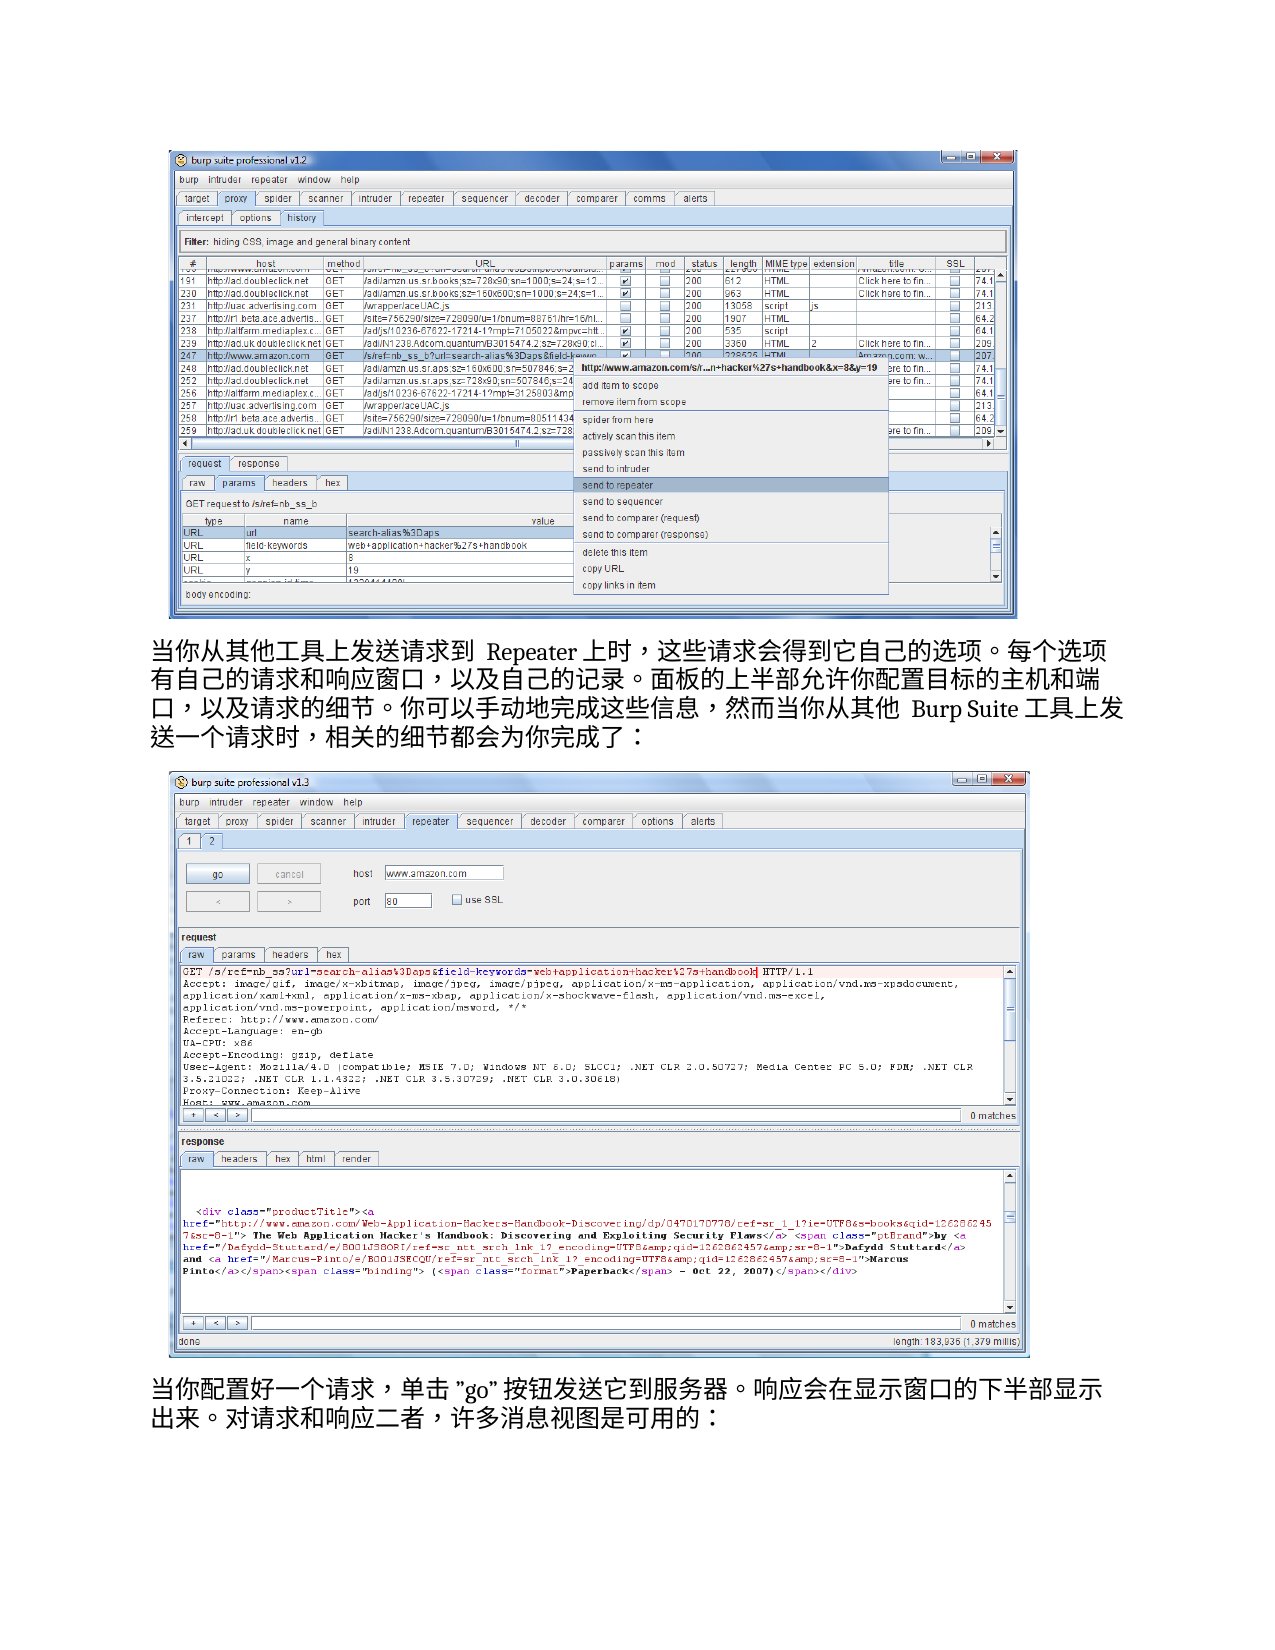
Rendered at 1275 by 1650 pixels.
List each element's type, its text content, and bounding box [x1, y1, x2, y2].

picture [168, 150, 1018, 619]
picture [168, 771, 1030, 1358]
text 当你配置好一个请求，单击 ”go” 按钮发送它到服务器。响应会在显示窗口的下半部显示出来。对请求和响应二者，许多消息视图是可用的： [150, 1376, 1125, 1433]
text 当你从其他工具上发送请求到 Repeater 上时，这些请求会得到它自己的选项。每个选项有自己的请求和响应窗口，以及自己的记录。面板的上半部允许你配置目标的主机和端口，以及请求的细节。你可以手动地完成这些信息，然而当你从其他 Burp Suite 工具上发送一个请求时，相关的细节都会为你完成了： [150, 637, 1125, 752]
